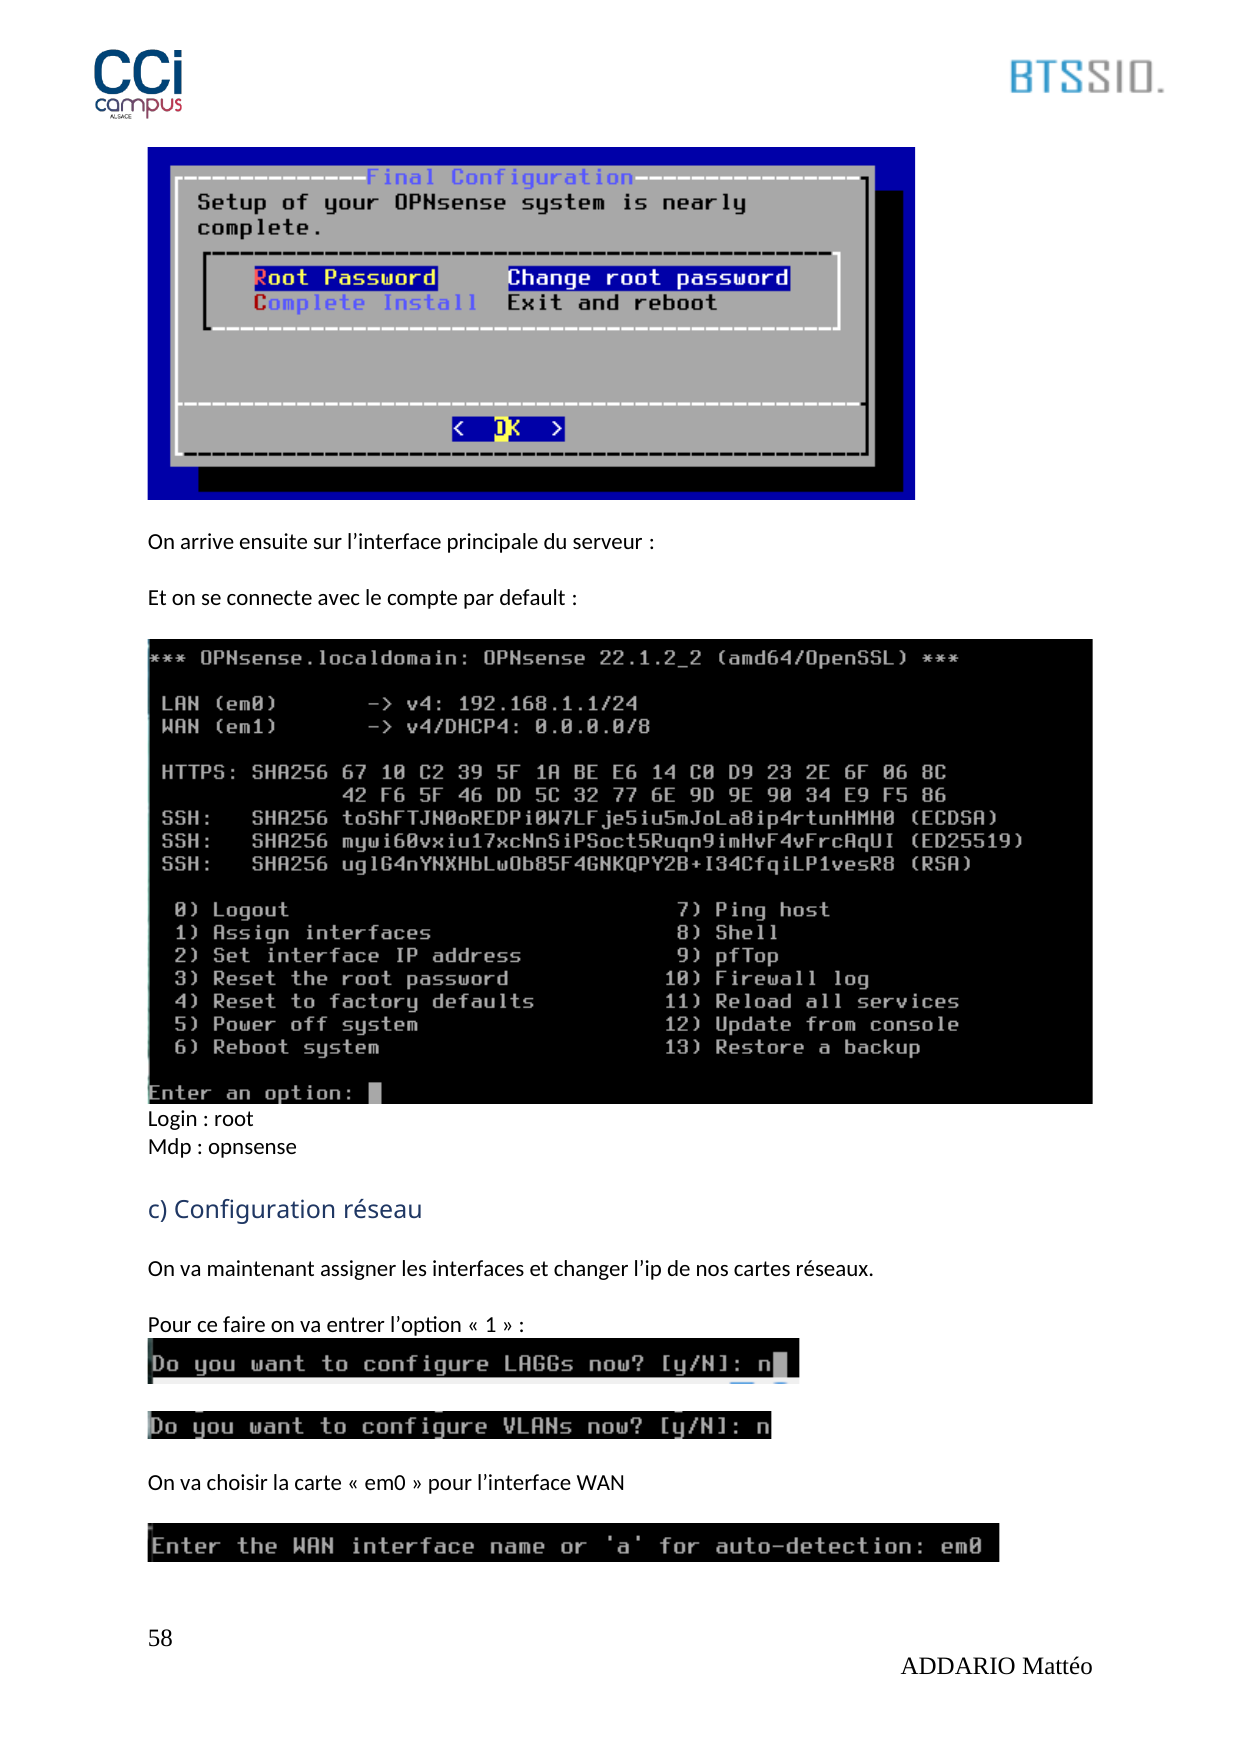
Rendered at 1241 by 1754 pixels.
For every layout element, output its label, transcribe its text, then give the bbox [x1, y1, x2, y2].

picture [147, 1411, 772, 1439]
text Pour ce faire on va entrer l’option « 1 » : [148, 1310, 1092, 1338]
text Et on se connecte avec le compte par default : [148, 583, 1092, 611]
picture [1004, 46, 1169, 104]
text On arrive ensuite sur l’interface principale du serveur : [148, 527, 1092, 555]
picture [147, 1338, 800, 1384]
picture [147, 147, 916, 500]
text On va choisir la carte « em0 » pour l’interface WAN [148, 1468, 1092, 1496]
picture [81, 45, 195, 123]
text On va maintenant assigner les interfaces et changer l’ip de nos cartes réseaux. [148, 1254, 1092, 1282]
picture [147, 639, 1093, 1104]
text Mdp : opnsense [148, 1132, 1092, 1160]
subtitle c) Configuration réseau [148, 1192, 1092, 1226]
picture [147, 1523, 1000, 1562]
text Login : root [148, 1104, 1092, 1132]
